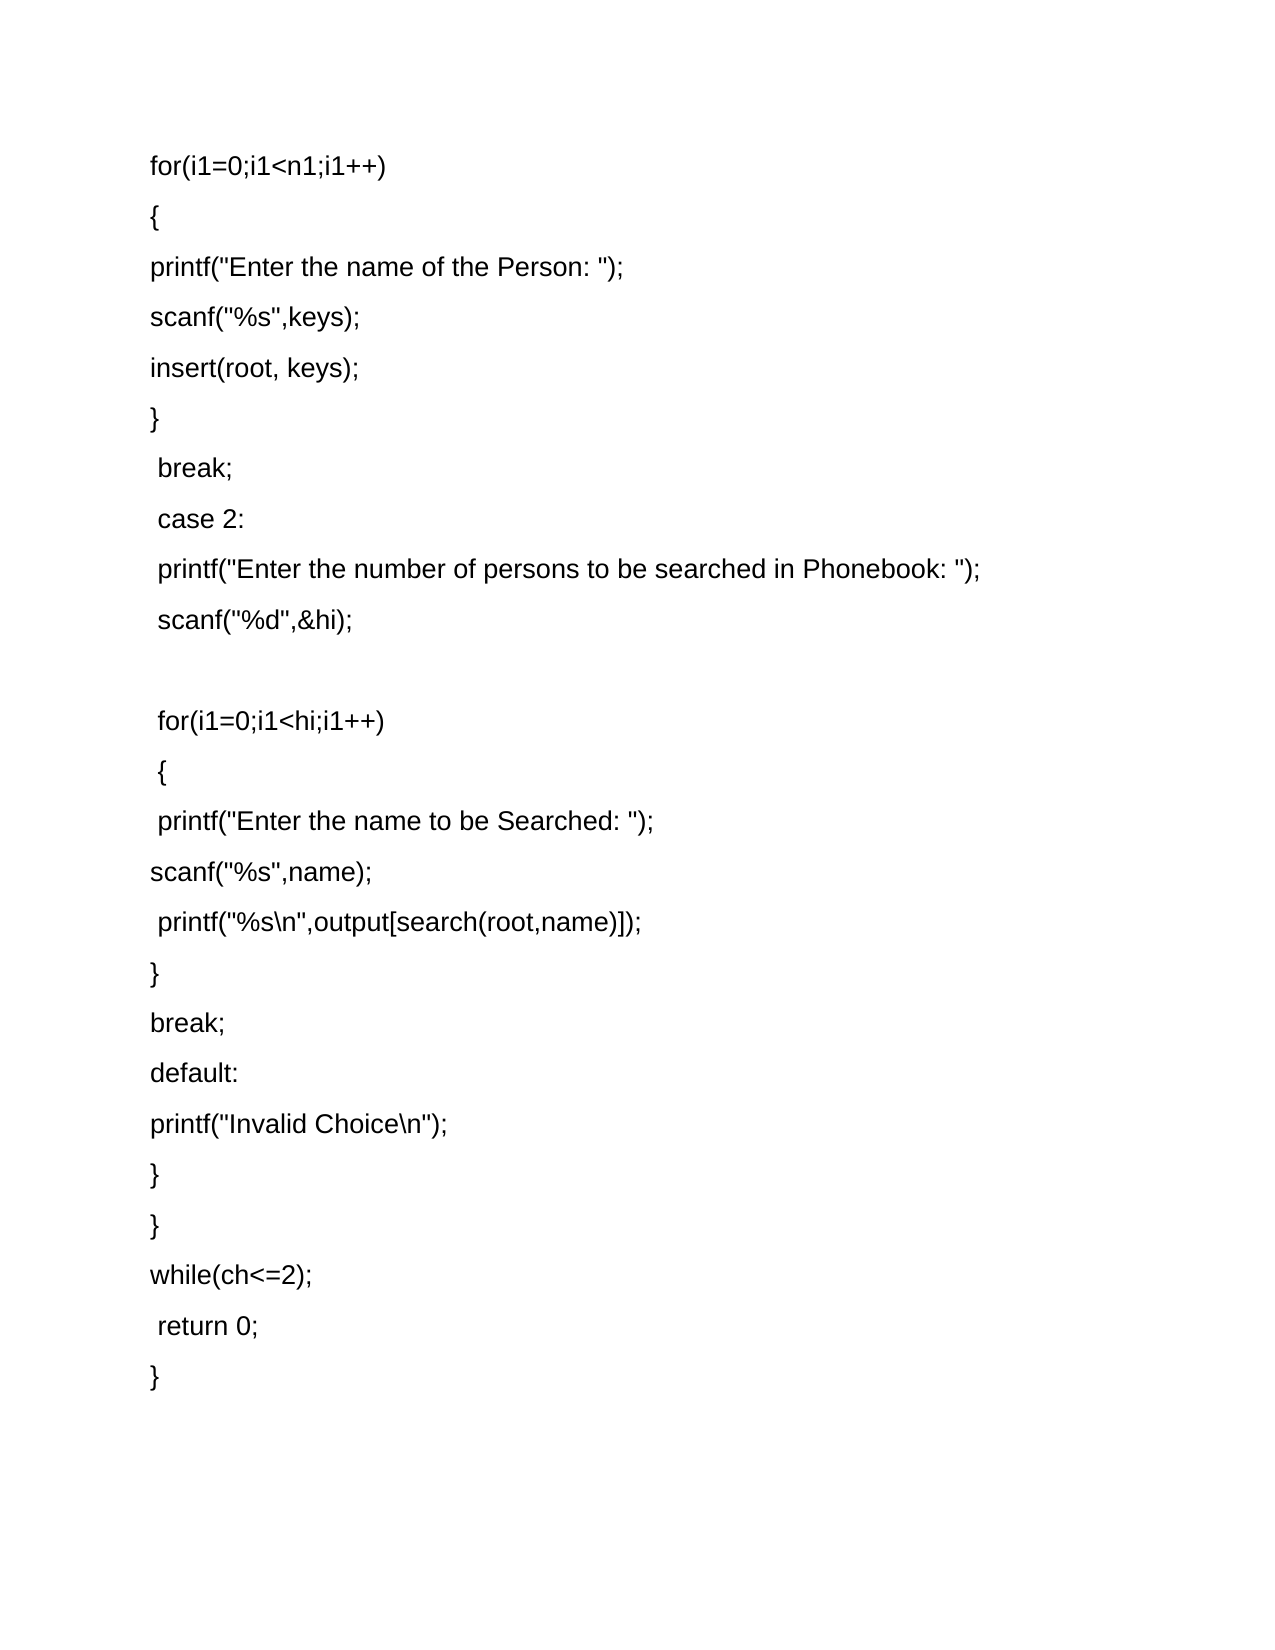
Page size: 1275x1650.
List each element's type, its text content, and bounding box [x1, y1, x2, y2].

text for(i1=0;i1<n1;i1++) [150, 150, 1125, 181]
text return 0; [150, 1309, 1125, 1341]
text { [150, 755, 1125, 786]
text printf("Enter the number of persons to be searched in Phonebook: "); [150, 553, 1125, 584]
text } [150, 957, 1125, 988]
text } [150, 402, 1125, 433]
text scanf("%d",&hi); [150, 604, 1125, 635]
text break; [150, 452, 1125, 484]
text break; [150, 1007, 1125, 1038]
text case 2: [150, 503, 1125, 534]
text } [150, 1158, 1125, 1189]
text insert(root, keys); [150, 352, 1125, 383]
text scanf("%s",keys); [150, 301, 1125, 332]
text printf("%s\n",output[search(root,name)]); [150, 906, 1125, 937]
text while(ch<=2); [150, 1259, 1125, 1290]
text { [150, 200, 1125, 232]
text for(i1=0;i1<hi;i1++) [150, 704, 1125, 736]
text printf("Invalid Choice\n"); [150, 1108, 1125, 1139]
text default: [150, 1057, 1125, 1089]
text } [150, 1209, 1125, 1240]
text printf("Enter the name of the Person: "); [150, 251, 1125, 282]
text scanf("%s",name); [150, 856, 1125, 887]
text printf("Enter the name to be Searched: "); [150, 805, 1125, 837]
text } [150, 1360, 1125, 1391]
